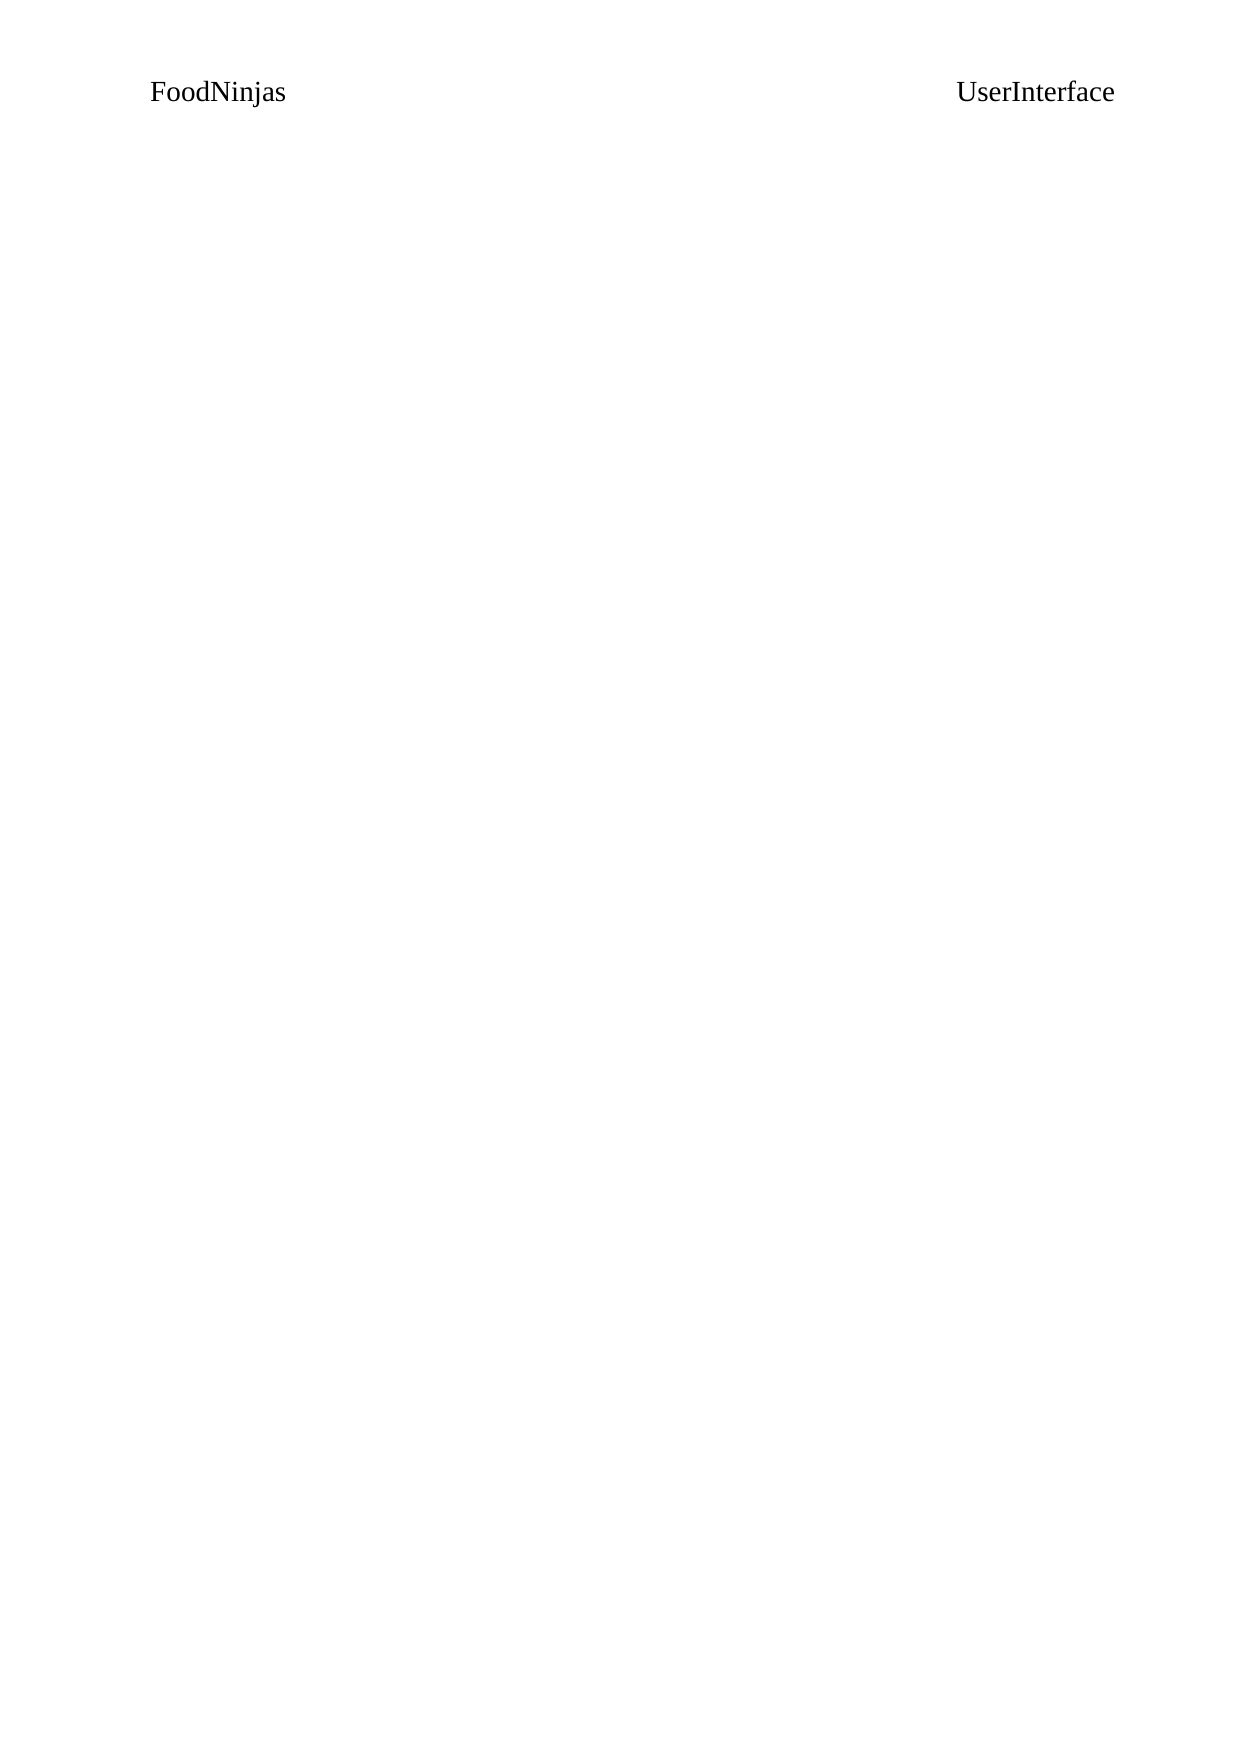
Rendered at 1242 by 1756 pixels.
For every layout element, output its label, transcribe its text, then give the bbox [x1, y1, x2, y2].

subtitle FoodNinjas UserInterface [150, 74, 1135, 108]
